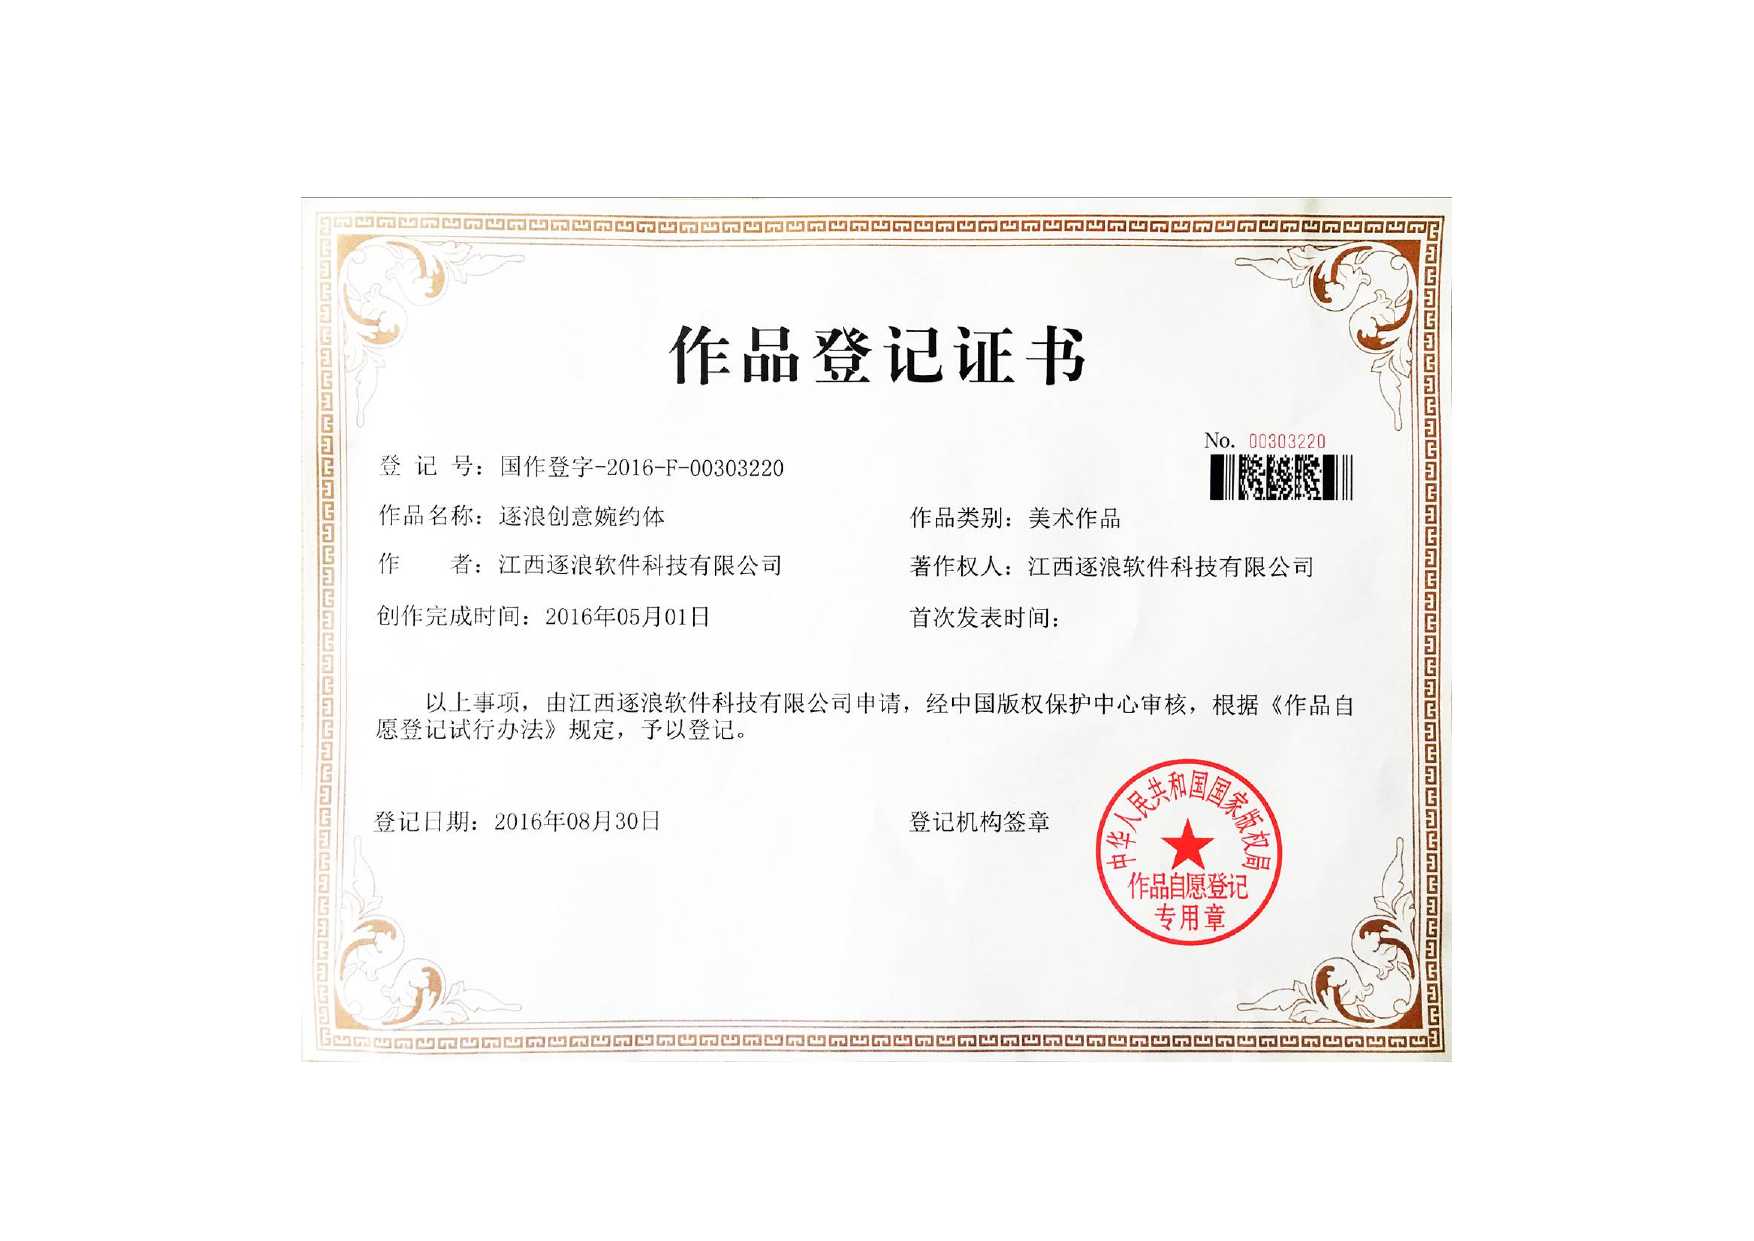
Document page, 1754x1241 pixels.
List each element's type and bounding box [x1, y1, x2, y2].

picture [301, 197, 1452, 1062]
